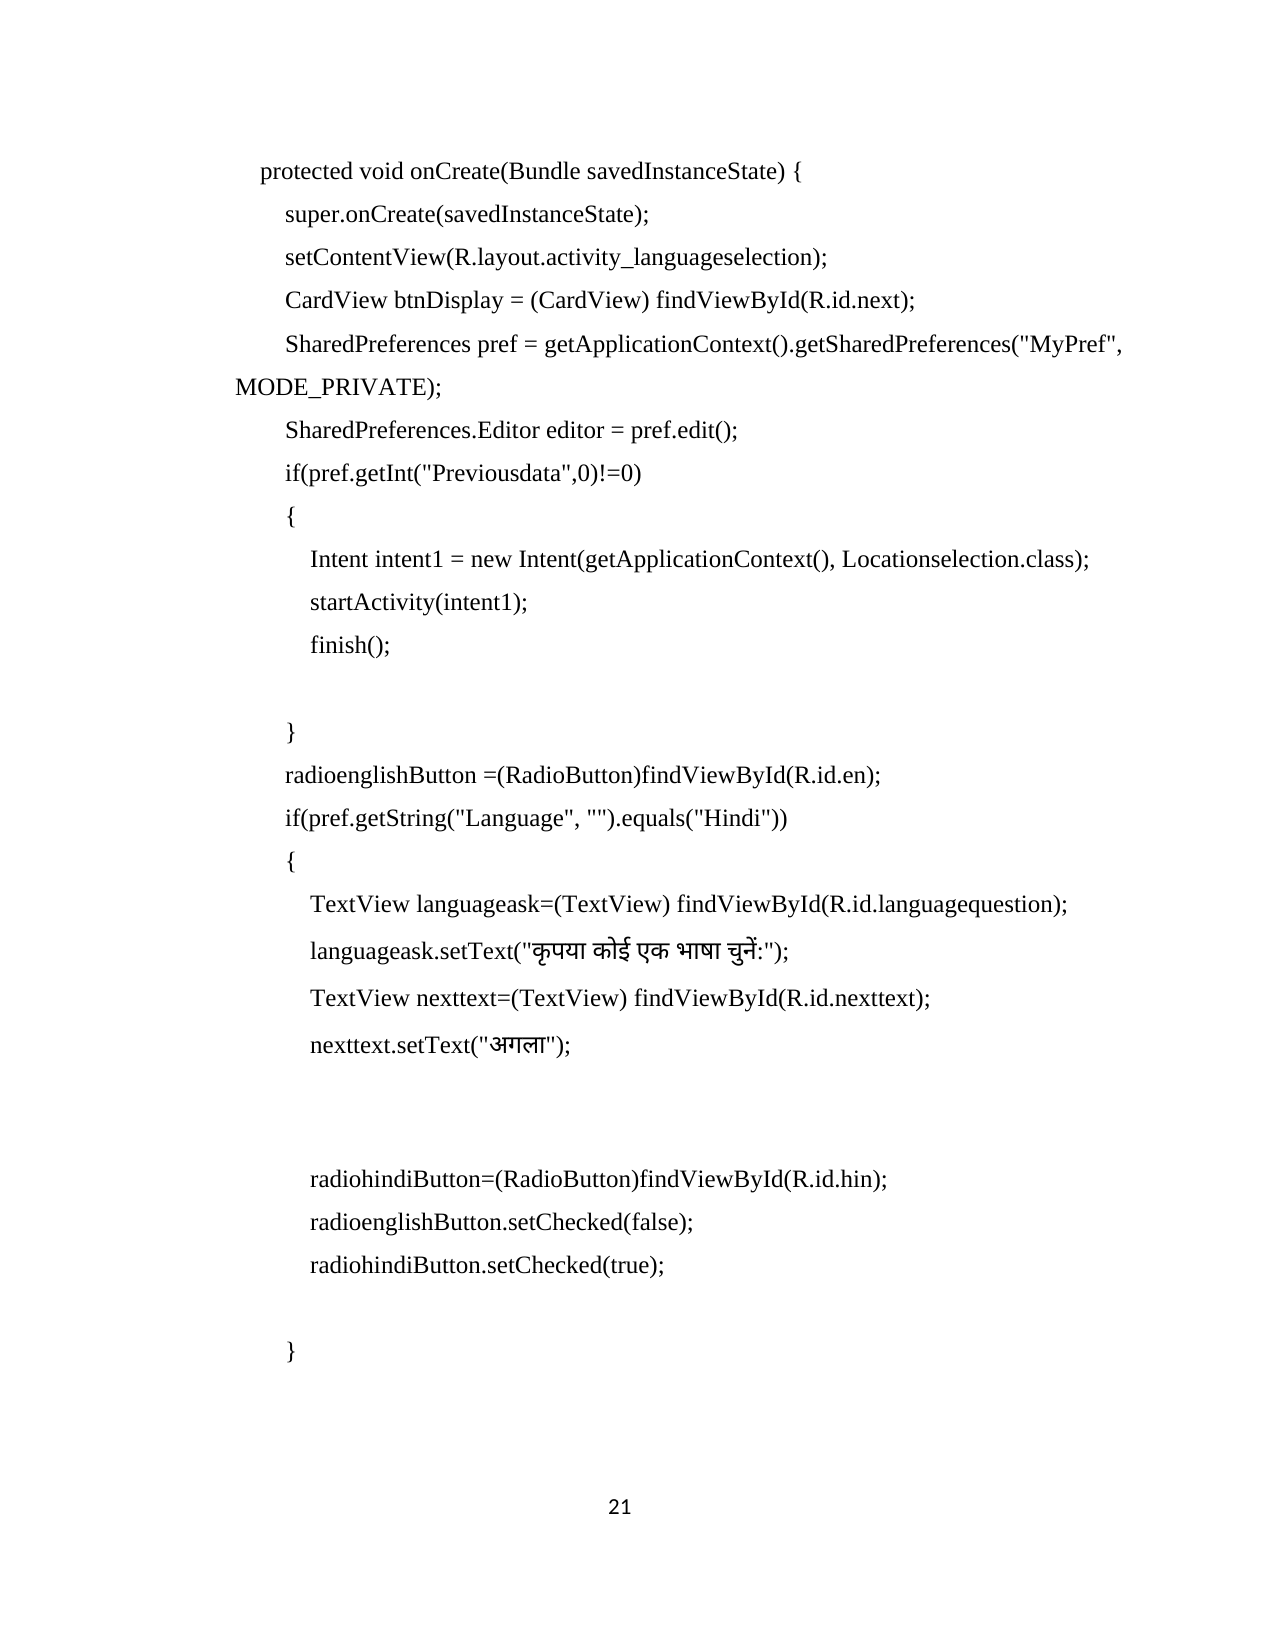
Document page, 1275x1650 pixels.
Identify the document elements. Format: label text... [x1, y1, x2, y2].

list languageask.setText("कृपया कोई एक भाषा चुनें:"); [235, 932, 1137, 967]
list } [235, 1336, 1137, 1365]
list nexttext.setText("अगला"); [235, 1027, 1137, 1061]
list super.onCreate(savedInstanceState); [235, 199, 1137, 228]
list TextView languageask=(TextView) findViewById(R.id.languagequestion); [235, 889, 1137, 918]
list radioenglishButton =(RadioButton)findViewById(R.id.en); [235, 760, 1137, 789]
list radiohindiButton=(RadioButton)findViewById(R.id.hin); [235, 1164, 1137, 1193]
list { [235, 501, 1137, 530]
list radiohindiButton.setChecked(true); [235, 1250, 1137, 1279]
list { [235, 846, 1137, 875]
list } [235, 717, 1137, 746]
list if(pref.getString("Language", "").equals("Hindi")) [235, 803, 1137, 832]
list finish(); [235, 631, 1137, 659]
list protected void onCreate(Bundle savedInstanceState) { [235, 156, 1137, 185]
list Intent intent1 = new Intent(getApplicationContext(), Locationselection.class); [235, 544, 1137, 573]
list TextView nexttext=(TextView) findViewById(R.id.nexttext); [235, 983, 1137, 1012]
list SharedPreferences.Editor editor = pref.edit(); [235, 415, 1137, 444]
list if(pref.getInt("Previousdata",0)!=0) [235, 458, 1137, 487]
list radioenglishButton.setChecked(false); [235, 1207, 1137, 1236]
list CardView btnDisplay = (CardView) findViewById(R.id.next); [235, 286, 1137, 314]
list startActivity(intent1); [235, 587, 1137, 616]
list SharedPreferences pref = getApplicationContext().getSharedPreferences("MyPref", MODE_PRIVATE); [235, 329, 1137, 401]
list setContentView(R.layout.activity_languageselection); [235, 242, 1137, 271]
